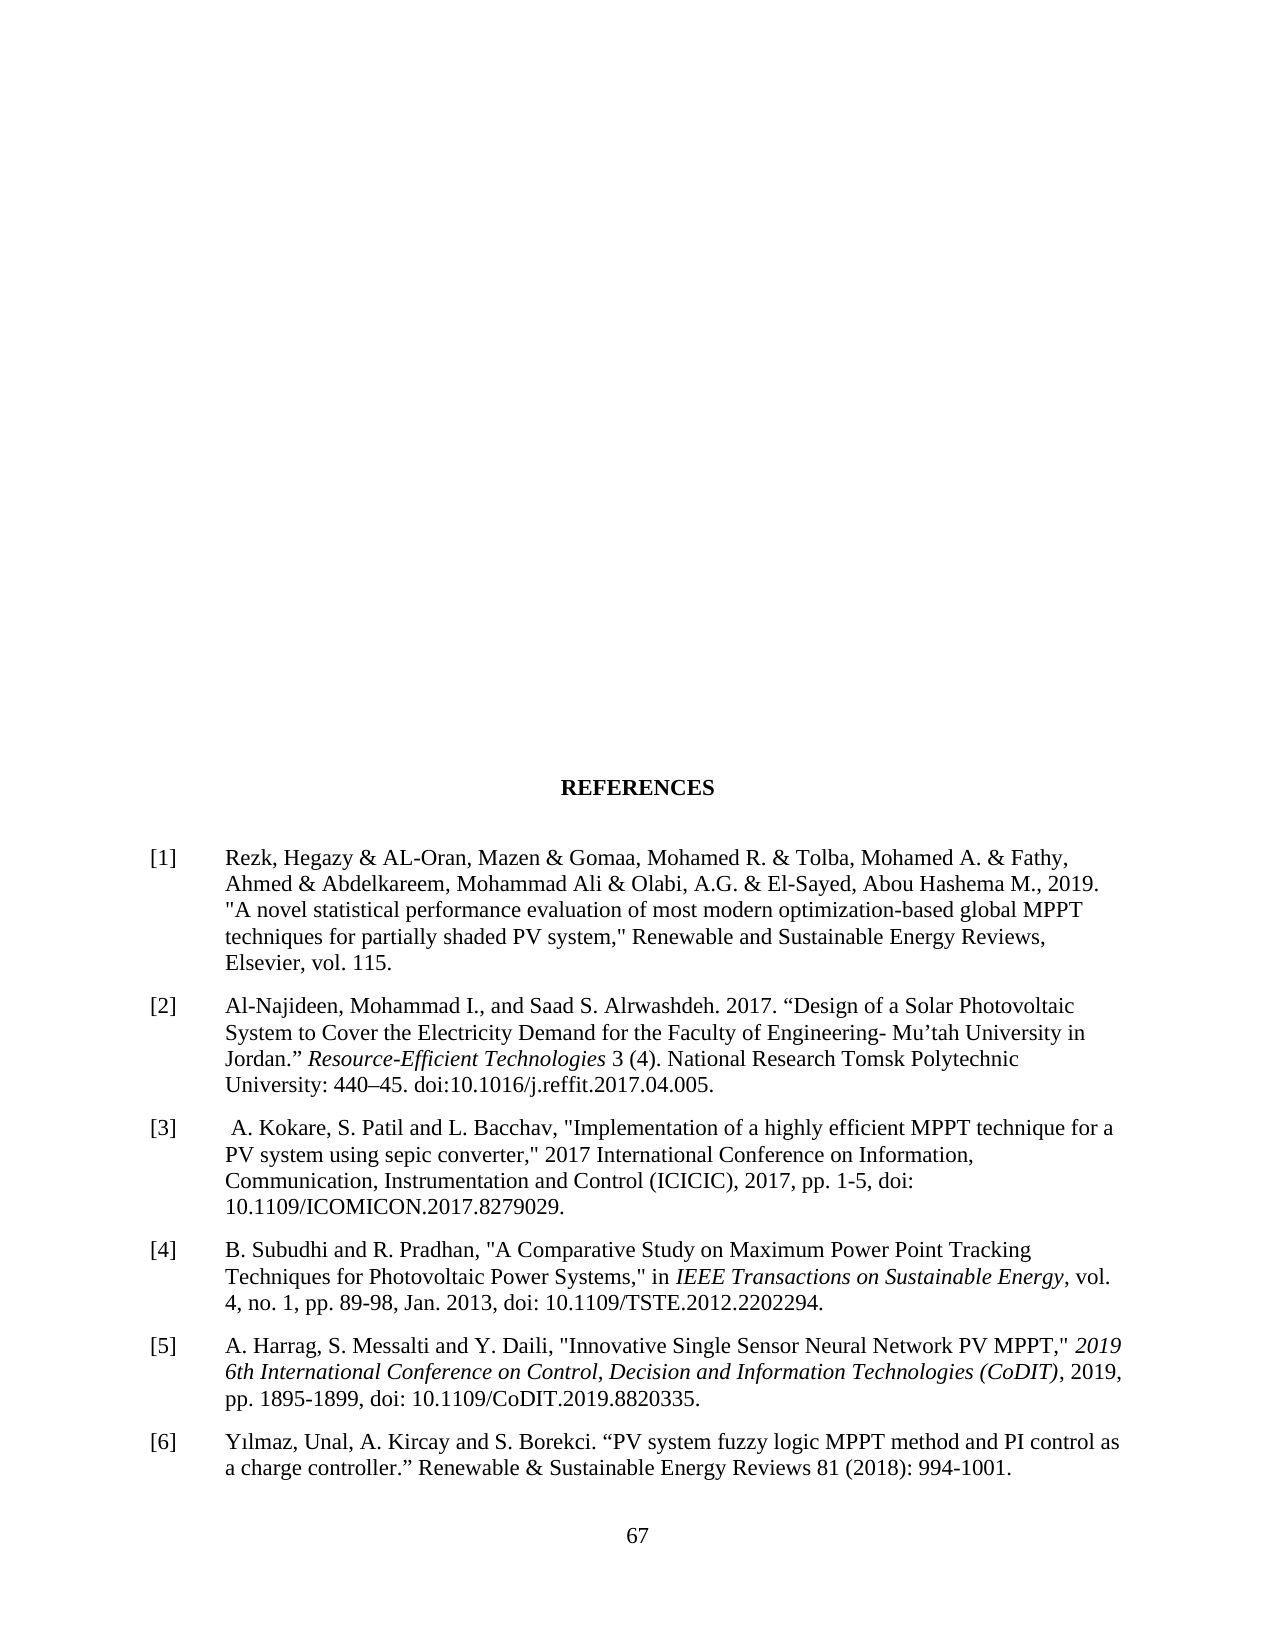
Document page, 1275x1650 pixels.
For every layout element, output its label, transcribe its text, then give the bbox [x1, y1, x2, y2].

text [6] Yılmaz, Unal, A. Kircay and S. Borekci. “PV system fuzzy logic MPPT method and PI control as a charge controller.” Renewable & Sustainable Energy Reviews 81 (2018): 994-1001. [150, 1428, 1125, 1481]
text [3] A. Kokare, S. Patil and L. Bacchav, "Implementation of a highly efficient MPPT technique for a PV system using sepic converter," 2017 International Conference on Information, Communication, Instrumentation and Control (ICICIC), 2017, pp. 1-5, doi: 10.1109/ICOMICON.2017.8279029. [150, 1114, 1125, 1220]
text [5] A. Harrag, S. Messalti and Y. Daili, "Innovative Single Sensor Neural Network PV MPPT," 2019 6th International Conference on Control, Decision and Information Technologies (CoDIT), 2019, pp. 1895-1899, doi: 10.1109/CoDIT.2019.8820335. [150, 1332, 1125, 1411]
text [1] Rezk, Hegazy & AL-Oran, Mazen & Gomaa, Mohamed R. & Tolba, Mohamed A. & Fathy, Ahmed & Abdelkareem, Mohammad Ali & Olabi, A.G. & El-Sayed, Abou Hashema M., 2019. "A novel statistical performance evaluation of most modern optimization-based global MPPT techniques for partially shaded PV system," Renewable and Sustainable Energy Reviews, Elsevier, vol. 115. [150, 844, 1125, 976]
text REFERENCES [150, 774, 1125, 801]
text [4] B. Subudhi and R. Pradhan, "A Comparative Study on Maximum Power Point Tracking Techniques for Photovoltaic Power Systems," in IEEE Transactions on Sustainable Energy, vol. 4, no. 1, pp. 89-98, Jan. 2013, doi: 10.1109/TSTE.2012.2202294. [150, 1236, 1125, 1315]
text [2] Al-Najideen, Mohammad I., and Saad S. Alrwashdeh. 2017. “Design of a Solar Photovoltaic System to Cover the Electricity Demand for the Faculty of Engineering- Mu’tah University in Jordan.” Resource-Efficient Technologies 3 (4). National Research Tomsk Polytechnic University: 440–45. doi:10.1016/j.reffit.2017.04.005. [150, 992, 1125, 1098]
